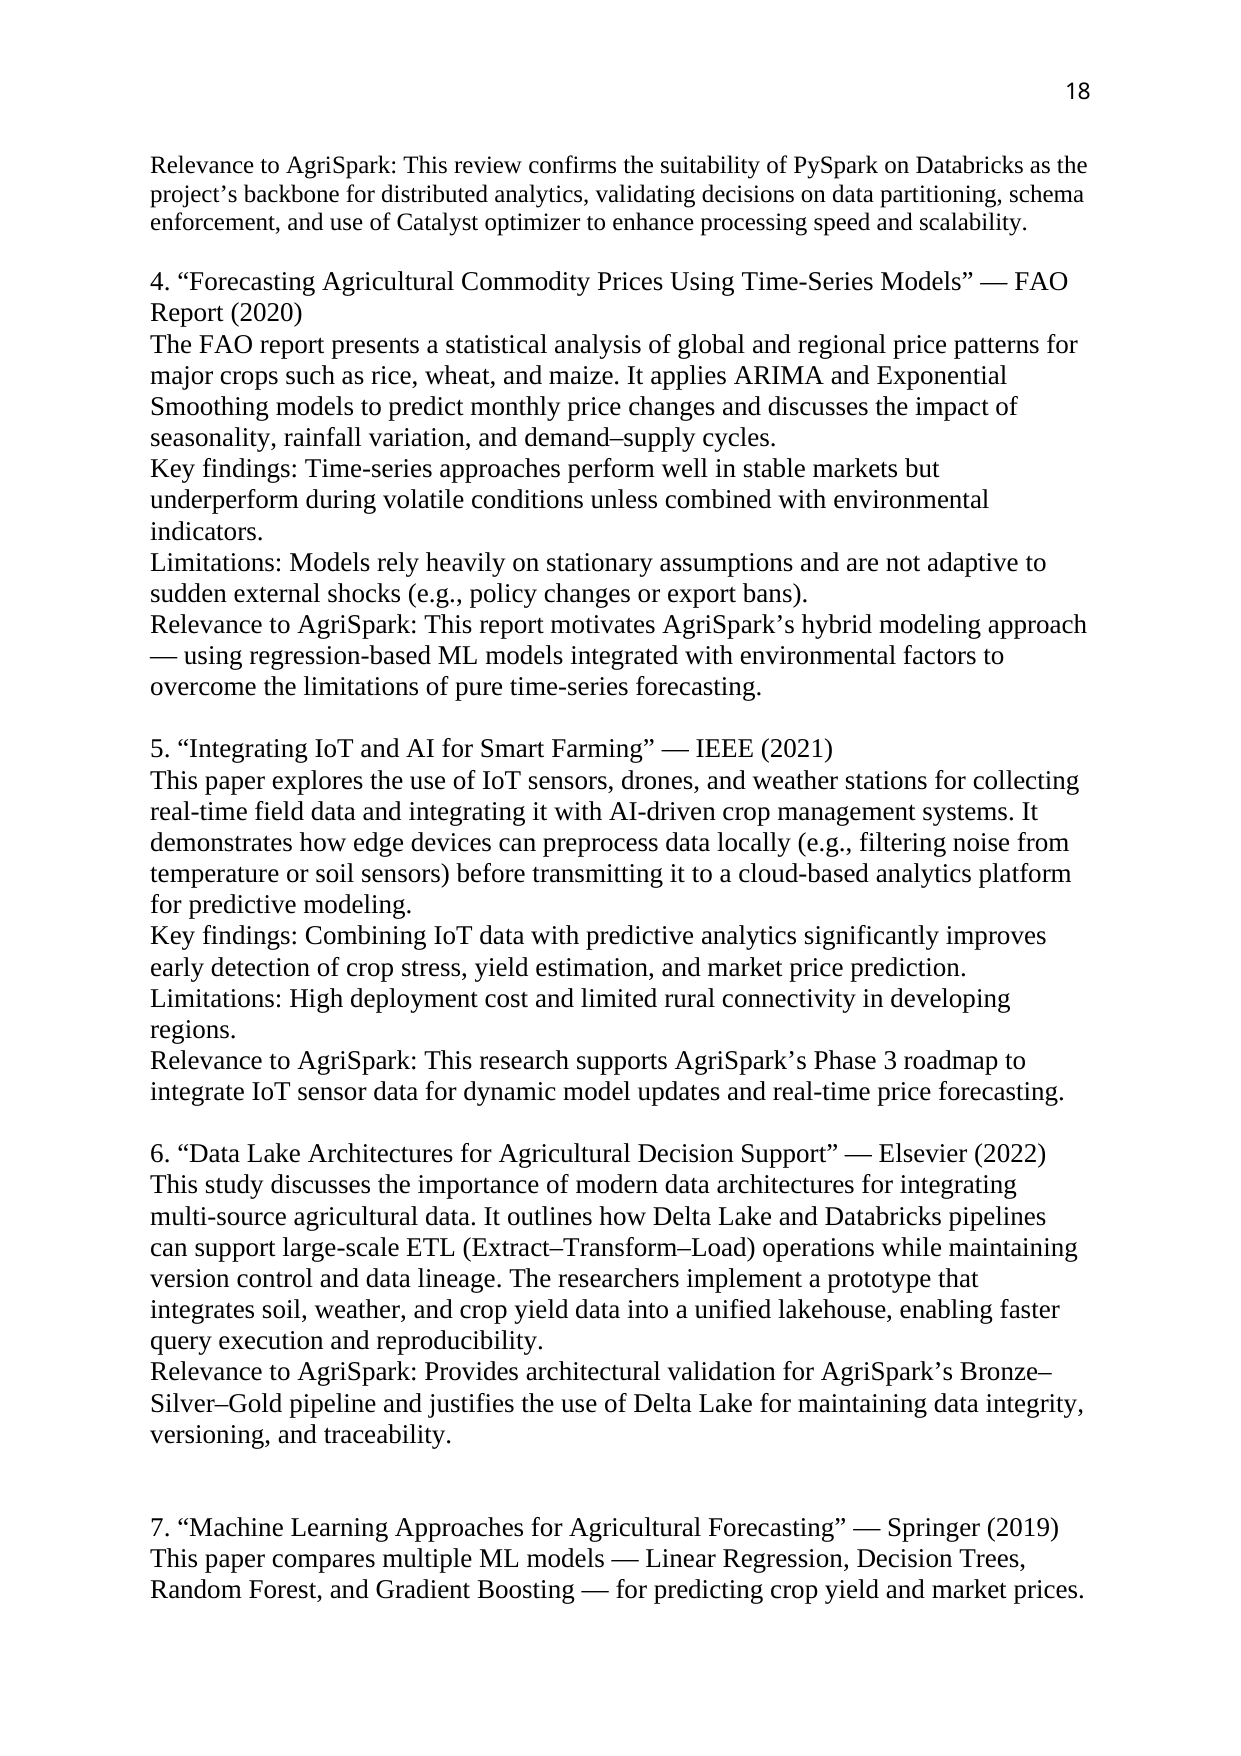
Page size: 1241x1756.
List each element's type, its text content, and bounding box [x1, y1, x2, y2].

text This paper explores the use of IoT sensors, drones, and weather stations for collecting real-time field data and integrating it with AI-driven crop management systems. It demonstrates how edge devices can preprocess data locally (e.g., filtering noise from temperature or soil sensors) before transmitting it to a cloud-based analytics platform for predictive modeling. Key findings: Combining IoT data with predictive analytics significantly improves early detection of crop stress, yield estimation, and market price prediction. Limitations: High deployment cost and limited rural connectivity in developing regions. Relevance to AgriSpark: This research supports AgriSpark’s Phase 3 roadmap to integrate IoT sensor data for dynamic model updates and real-time price forecasting. [150, 764, 1090, 1106]
text 5. “Integrating IoT and AI for Smart Farming” — IEEE (2021) [150, 733, 1090, 764]
text 6. “Data Lake Architectures for Agricultural Decision Support” — Elsevier (2022) [150, 1137, 1090, 1169]
text 4. “Forecasting Agricultural Commodity Prices Using Time-Series Models” — FAO Report (2020) [150, 265, 1090, 328]
text 7. “Machine Learning Approaches for Agricultural Forecasting” — Springer (2019) [150, 1511, 1090, 1542]
text This study discusses the importance of modern data architectures for integrating multi-source agricultural data. It outlines how Delta Lake and Databricks pipelines can support large-scale ETL (Extract–Transform–Load) operations while maintaining version control and data lineage. The researchers implement a prototype that integrates soil, weather, and crop yield data into a unified lakehouse, enabling faster query execution and reproducibility. Relevance to AgriSpark: Provides architectural validation for AgriSpark’s Bronze–Silver–Gold pipeline and justifies the use of Delta Lake for maintaining data integrity, versioning, and traceability. [150, 1169, 1090, 1449]
text The FAO report presents a statistical analysis of global and regional price patterns for major crops such as rice, wheat, and maize. It applies ARIMA and Exponential Smoothing models to predict monthly price changes and discusses the impact of seasonality, rainfall variation, and demand–supply cycles. Key findings: Time-series approaches perform well in stable markets but underperform during volatile conditions unless combined with environmental indicators. Limitations: Models rely heavily on stationary assumptions and are not adaptive to sudden external shocks (e.g., policy changes or export bans). Relevance to AgriSpark: This report motivates AgriSpark’s hybrid modeling approach — using regression-based ML models integrated with environmental factors to overcome the limitations of pure time-series forecasting. [150, 328, 1090, 701]
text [150, 150, 1090, 236]
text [150, 1542, 1090, 1605]
